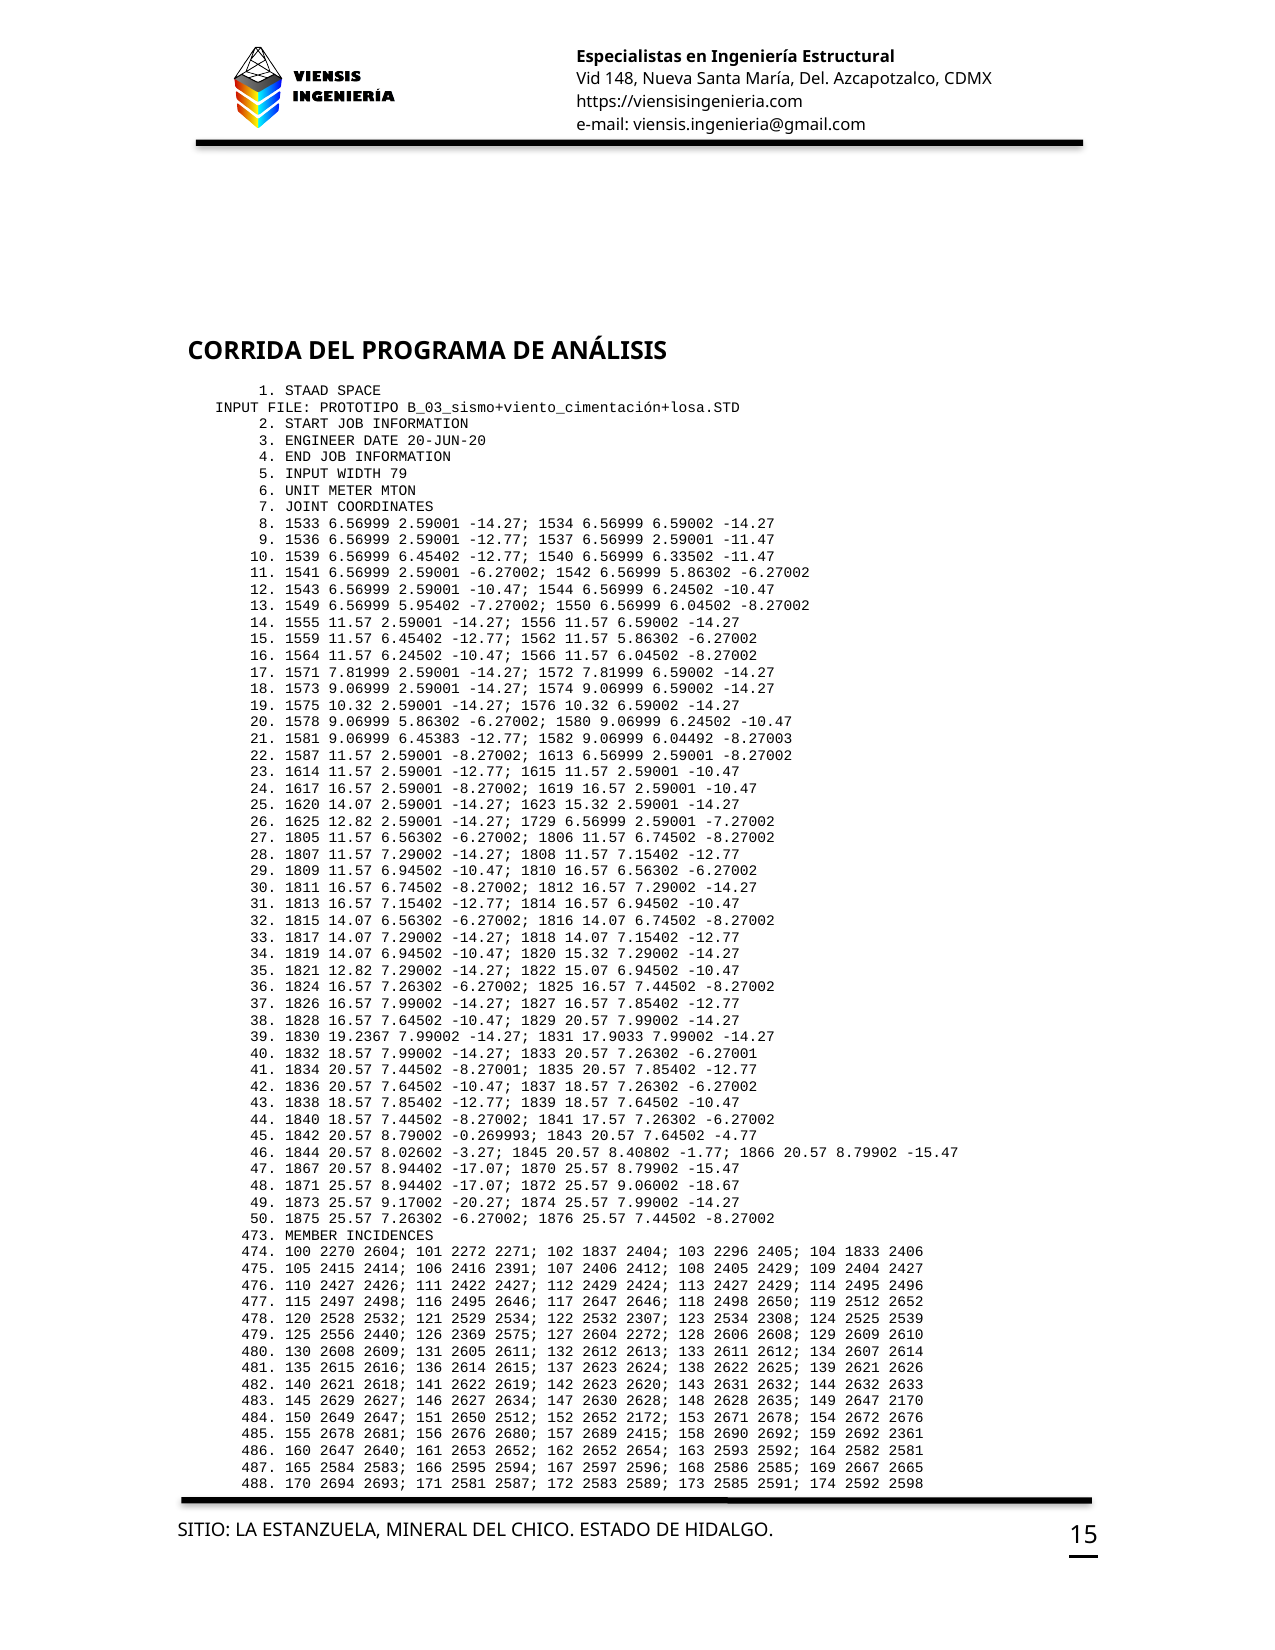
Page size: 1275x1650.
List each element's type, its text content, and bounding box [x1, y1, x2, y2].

text 487. 165 2584 2583; 166 2595 2594; 167 2597 2596; 168 2586 2585; 169 2667 2665 [215, 1460, 1098, 1476]
text 30. 1811 16.57 6.74502 -8.27002; 1812 16.57 7.29002 -14.27 [215, 880, 1098, 897]
text 2. START JOB INFORMATION [215, 416, 1098, 433]
text 476. 110 2427 2426; 111 2422 2427; 112 2429 2424; 113 2427 2429; 114 2495 2496 [215, 1278, 1098, 1294]
text 37. 1826 16.57 7.99002 -14.27; 1827 16.57 7.85402 -12.77 [215, 996, 1098, 1013]
text 482. 140 2621 2618; 141 2622 2619; 142 2623 2620; 143 2631 2632; 144 2632 2633 [215, 1377, 1098, 1394]
text 481. 135 2615 2616; 136 2614 2615; 137 2623 2624; 138 2622 2625; 139 2621 2626 [215, 1361, 1098, 1377]
text 47. 1867 20.57 8.94402 -17.07; 1870 25.57 8.79902 -15.47 [215, 1162, 1098, 1178]
text 40. 1832 18.57 7.99002 -14.27; 1833 20.57 7.26302 -6.27001 [215, 1046, 1098, 1062]
text 24. 1617 16.57 2.59001 -8.27002; 1619 16.57 2.59001 -10.47 [215, 781, 1098, 797]
text 36. 1824 16.57 7.26302 -6.27002; 1825 16.57 7.44502 -8.27002 [215, 979, 1098, 996]
text 42. 1836 20.57 7.64502 -10.47; 1837 18.57 7.26302 -6.27002 [215, 1079, 1098, 1096]
text 46. 1844 20.57 8.02602 -3.27; 1845 20.57 8.40802 -1.77; 1866 20.57 8.79902 -15.47 [215, 1145, 1098, 1162]
text 34. 1819 14.07 6.94502 -10.47; 1820 15.32 7.29002 -14.27 [215, 946, 1098, 963]
text 3. ENGINEER DATE 20-JUN-20 [215, 433, 1098, 449]
text 35. 1821 12.82 7.29002 -14.27; 1822 15.07 6.94502 -10.47 [215, 963, 1098, 979]
text 486. 160 2647 2640; 161 2653 2652; 162 2652 2654; 163 2593 2592; 164 2582 2581 [215, 1443, 1098, 1460]
text 17. 1571 7.81999 2.59001 -14.27; 1572 7.81999 6.59002 -14.27 [215, 665, 1098, 681]
text 39. 1830 19.2367 7.99002 -14.27; 1831 17.9033 7.99002 -14.27 [215, 1029, 1098, 1046]
text 25. 1620 14.07 2.59001 -14.27; 1623 15.32 2.59001 -14.27 [215, 797, 1098, 814]
text 49. 1873 25.57 9.17002 -20.27; 1874 25.57 7.99002 -14.27 [215, 1195, 1098, 1211]
text 488. 170 2694 2693; 171 2581 2587; 172 2583 2589; 173 2585 2591; 174 2592 2598 [215, 1476, 1098, 1493]
text 43. 1838 18.57 7.85402 -12.77; 1839 18.57 7.64502 -10.47 [215, 1096, 1098, 1112]
text 28. 1807 11.57 7.29002 -14.27; 1808 11.57 7.15402 -12.77 [215, 847, 1098, 864]
text INPUT FILE: PROTOTIPO B_03_sismo+viento_cimentación+losa.STD [215, 400, 1098, 416]
text 50. 1875 25.57 7.26302 -6.27002; 1876 25.57 7.44502 -8.27002 [215, 1211, 1098, 1228]
text 22. 1587 11.57 2.59001 -8.27002; 1613 6.56999 2.59001 -8.27002 [215, 748, 1098, 764]
text 15. 1559 11.57 6.45402 -12.77; 1562 11.57 5.86302 -6.27002 [215, 632, 1098, 648]
text 19. 1575 10.32 2.59001 -14.27; 1576 10.32 6.59002 -14.27 [215, 698, 1098, 714]
text 9. 1536 6.56999 2.59001 -12.77; 1537 6.56999 2.59001 -11.47 [215, 532, 1098, 549]
text 12. 1543 6.56999 2.59001 -10.47; 1544 6.56999 6.24502 -10.47 [215, 582, 1098, 599]
text 21. 1581 9.06999 6.45383 -12.77; 1582 9.06999 6.04492 -8.27003 [215, 731, 1098, 748]
text 23. 1614 11.57 2.59001 -12.77; 1615 11.57 2.59001 -10.47 [215, 764, 1098, 781]
text 31. 1813 16.57 7.15402 -12.77; 1814 16.57 6.94502 -10.47 [215, 897, 1098, 913]
text 485. 155 2678 2681; 156 2676 2680; 157 2689 2415; 158 2690 2692; 159 2692 2361 [215, 1427, 1098, 1443]
text 45. 1842 20.57 8.79002 -0.269993; 1843 20.57 7.64502 -4.77 [215, 1129, 1098, 1145]
text 29. 1809 11.57 6.94502 -10.47; 1810 16.57 6.56302 -6.27002 [215, 864, 1098, 880]
text CORRIDA DEL PROGRAMA DE ANÁLISIS [177, 333, 1098, 367]
text 6. UNIT METER MTON [215, 483, 1098, 499]
text 32. 1815 14.07 6.56302 -6.27002; 1816 14.07 6.74502 -8.27002 [215, 913, 1098, 930]
text 27. 1805 11.57 6.56302 -6.27002; 1806 11.57 6.74502 -8.27002 [215, 831, 1098, 847]
text 16. 1564 11.57 6.24502 -10.47; 1566 11.57 6.04502 -8.27002 [215, 648, 1098, 665]
text 474. 100 2270 2604; 101 2272 2271; 102 1837 2404; 103 2296 2405; 104 1833 2406 [215, 1244, 1098, 1261]
picture [224, 38, 401, 131]
text 475. 105 2415 2414; 106 2416 2391; 107 2406 2412; 108 2405 2429; 109 2404 2427 [215, 1261, 1098, 1278]
text 48. 1871 25.57 8.94402 -17.07; 1872 25.57 9.06002 -18.67 [215, 1178, 1098, 1195]
text 480. 130 2608 2609; 131 2605 2611; 132 2612 2613; 133 2611 2612; 134 2607 2614 [215, 1344, 1098, 1361]
text 41. 1834 20.57 7.44502 -8.27001; 1835 20.57 7.85402 -12.77 [215, 1062, 1098, 1079]
text 26. 1625 12.82 2.59001 -14.27; 1729 6.56999 2.59001 -7.27002 [215, 814, 1098, 831]
text 33. 1817 14.07 7.29002 -14.27; 1818 14.07 7.15402 -12.77 [215, 930, 1098, 946]
text 477. 115 2497 2498; 116 2495 2646; 117 2647 2646; 118 2498 2650; 119 2512 2652 [215, 1294, 1098, 1311]
text 18. 1573 9.06999 2.59001 -14.27; 1574 9.06999 6.59002 -14.27 [215, 681, 1098, 698]
text 478. 120 2528 2532; 121 2529 2534; 122 2532 2307; 123 2534 2308; 124 2525 2539 [215, 1311, 1098, 1327]
text 10. 1539 6.56999 6.45402 -12.77; 1540 6.56999 6.33502 -11.47 [215, 549, 1098, 566]
text 13. 1549 6.56999 5.95402 -7.27002; 1550 6.56999 6.04502 -8.27002 [215, 599, 1098, 615]
text 8. 1533 6.56999 2.59001 -14.27; 1534 6.56999 6.59002 -14.27 [215, 516, 1098, 532]
text 5. INPUT WIDTH 79 [215, 466, 1098, 483]
text 14. 1555 11.57 2.59001 -14.27; 1556 11.57 6.59002 -14.27 [215, 615, 1098, 632]
text 44. 1840 18.57 7.44502 -8.27002; 1841 17.57 7.26302 -6.27002 [215, 1112, 1098, 1129]
text 479. 125 2556 2440; 126 2369 2575; 127 2604 2272; 128 2606 2608; 129 2609 2610 [215, 1327, 1098, 1344]
text 7. JOINT COORDINATES [215, 499, 1098, 516]
text 20. 1578 9.06999 5.86302 -6.27002; 1580 9.06999 6.24502 -10.47 [215, 714, 1098, 731]
text 38. 1828 16.57 7.64502 -10.47; 1829 20.57 7.99002 -14.27 [215, 1013, 1098, 1029]
text 1. STAAD SPACE [177, 383, 1098, 400]
text 483. 145 2629 2627; 146 2627 2634; 147 2630 2628; 148 2628 2635; 149 2647 2170 [215, 1394, 1098, 1410]
text 473. MEMBER INCIDENCES [215, 1228, 1098, 1244]
text 4. END JOB INFORMATION [215, 449, 1098, 466]
text 11. 1541 6.56999 2.59001 -6.27002; 1542 6.56999 5.86302 -6.27002 [215, 566, 1098, 582]
text 484. 150 2649 2647; 151 2650 2512; 152 2652 2172; 153 2671 2678; 154 2672 2676 [215, 1410, 1098, 1427]
